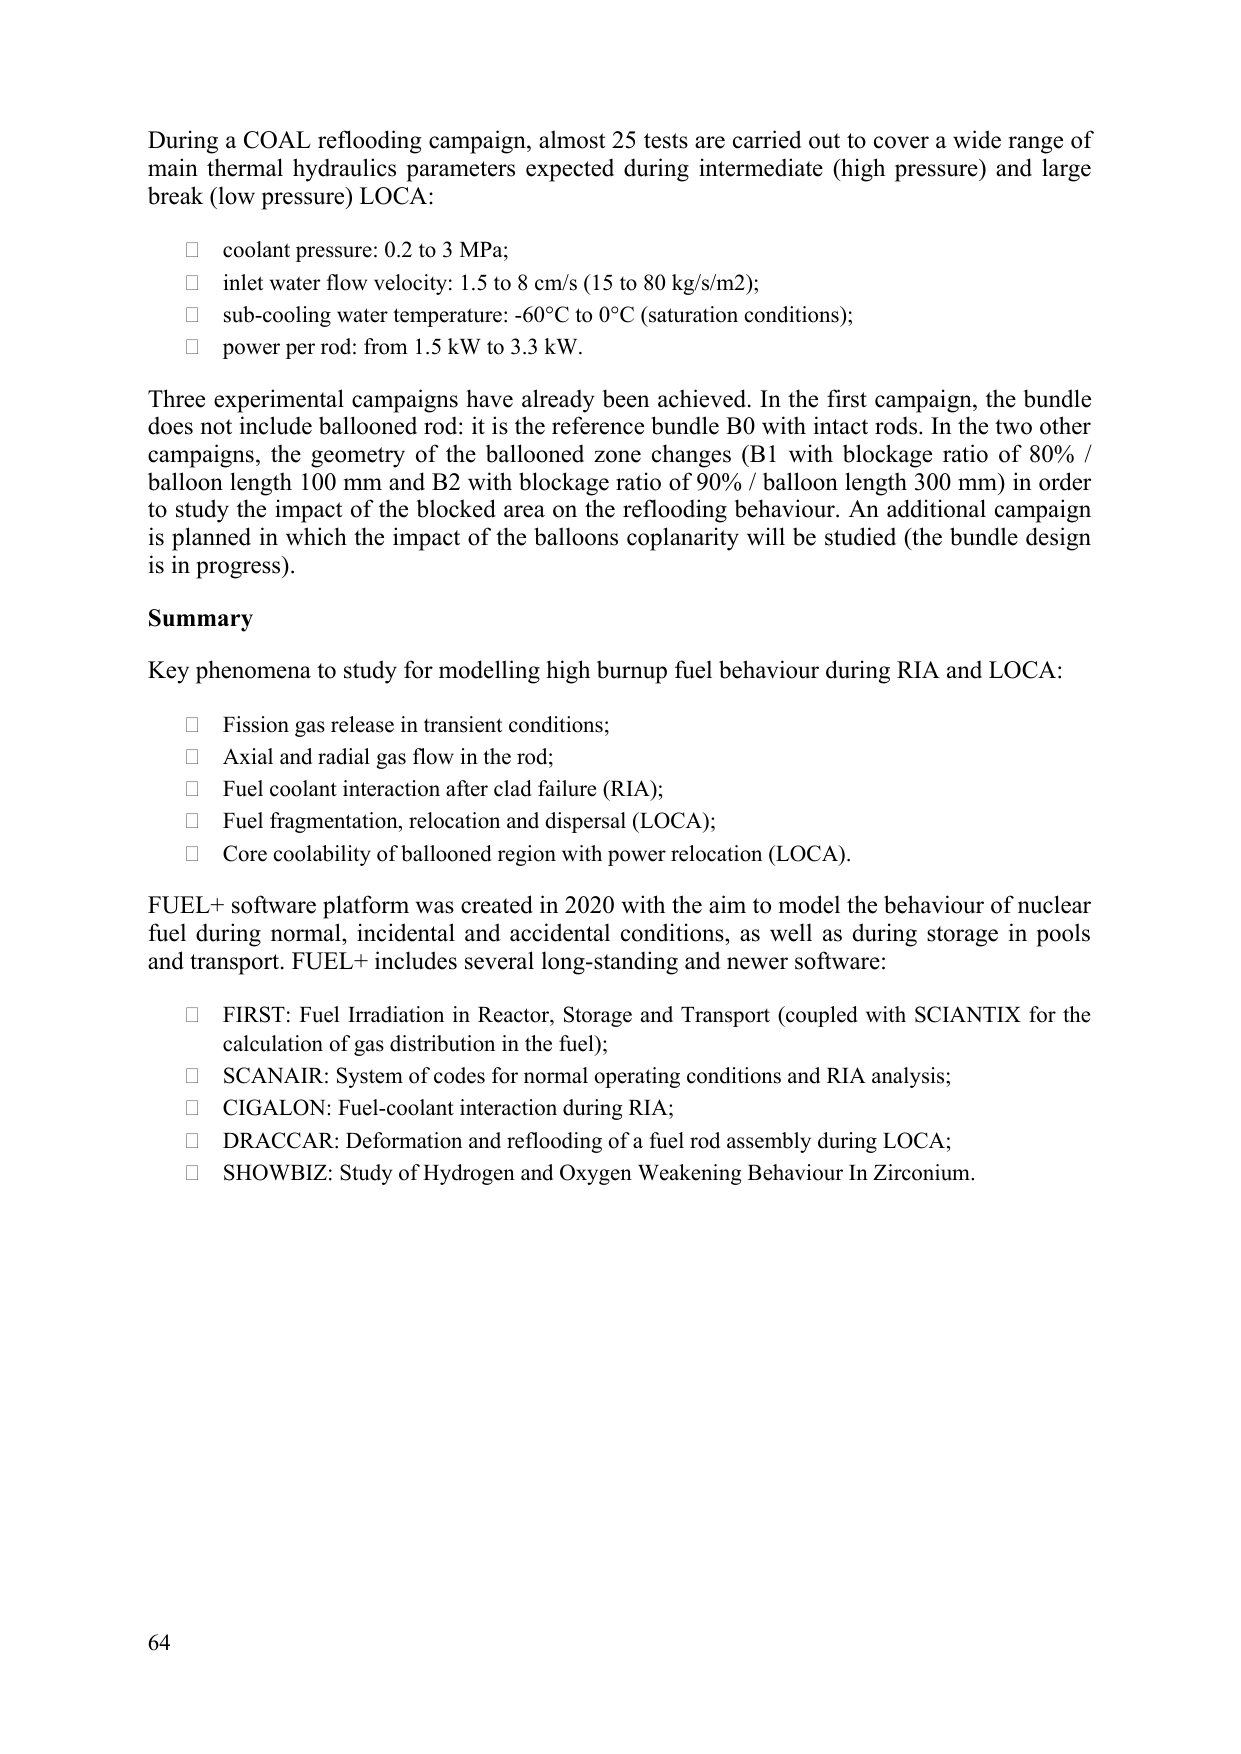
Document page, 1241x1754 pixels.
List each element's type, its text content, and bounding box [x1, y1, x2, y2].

text During a COAL reflooding campaign, almost 25 tests are carried out to cover a wide range of main thermal hydraulics parameters expected during intermediate (high pressure) and large break (low pressure) LOCA: [148, 127, 1092, 210]
text Key phenomena to study for modelling high burnup fuel behaviour during RIA and LOCA: [148, 656, 1092, 684]
list sub-cooling water temperature: -60°C to 0°C (saturation conditions); [185, 299, 1092, 327]
text FUEL+ software platform was created in 2020 with the aim to model the behaviour of nuclear fuel during normal, incidental and accidental conditions, as well as during storage in pools and transport. FUEL+ includes several long-standing and newer software: [148, 891, 1092, 974]
text Three experimental campaigns have already been achieved. In the first campaign, the bundle does not include ballooned rod: it is the reference bundle B0 with intact rods. In the two other campaigns, the geometry of the ballooned zone changes (B1 with blockage ratio of 80% / balloon length 100 mm and B2 with blockage ratio of 90% / balloon length 300 mm) in order to study the impact of the blocked area on the reflooding behaviour. An additional campaign is planned in which the impact of the balloons coplanarity will be studied (the bundle design is in progress). [148, 385, 1092, 579]
list inlet water flow velocity: 1.5 to 8 cm/s (15 to 80 kg/s/m2); [185, 267, 1092, 295]
list CIGALON: Fuel-coolant interaction during RIA; [185, 1093, 1092, 1121]
list FIRST: Fuel Irradiation in Reactor, Storage and Transport (coupled with SCIANTIX for the calculation of gas distribution in the fuel); [185, 999, 1092, 1057]
list Fuel coolant interaction after clad failure (RIA); [185, 774, 1092, 802]
list SHOWBIZ: Study of Hydrogen and Oxygen Weakening Behaviour In Zirconium. [185, 1157, 1092, 1186]
text Summary [148, 604, 1092, 631]
list SCANAIR: System of codes for normal operating conditions and RIA analysis; [185, 1061, 1092, 1089]
list Axial and radial gas flow in the rod; [185, 741, 1092, 769]
list power per rod: from 1.5 kW to 3.3 kW. [185, 332, 1092, 360]
list Fuel fragmentation, relocation and dispersal (LOCA); [185, 806, 1092, 834]
list coolant pressure: 0.2 to 3 MPa; [185, 235, 1092, 263]
list DRACCAR: Deformation and reflooding of a fuel rod assembly during LOCA; [185, 1125, 1092, 1153]
list Fission gas release in transient conditions; [185, 709, 1092, 737]
list Core coolability of ballooned region with power relocation (LOCA). [185, 838, 1092, 866]
